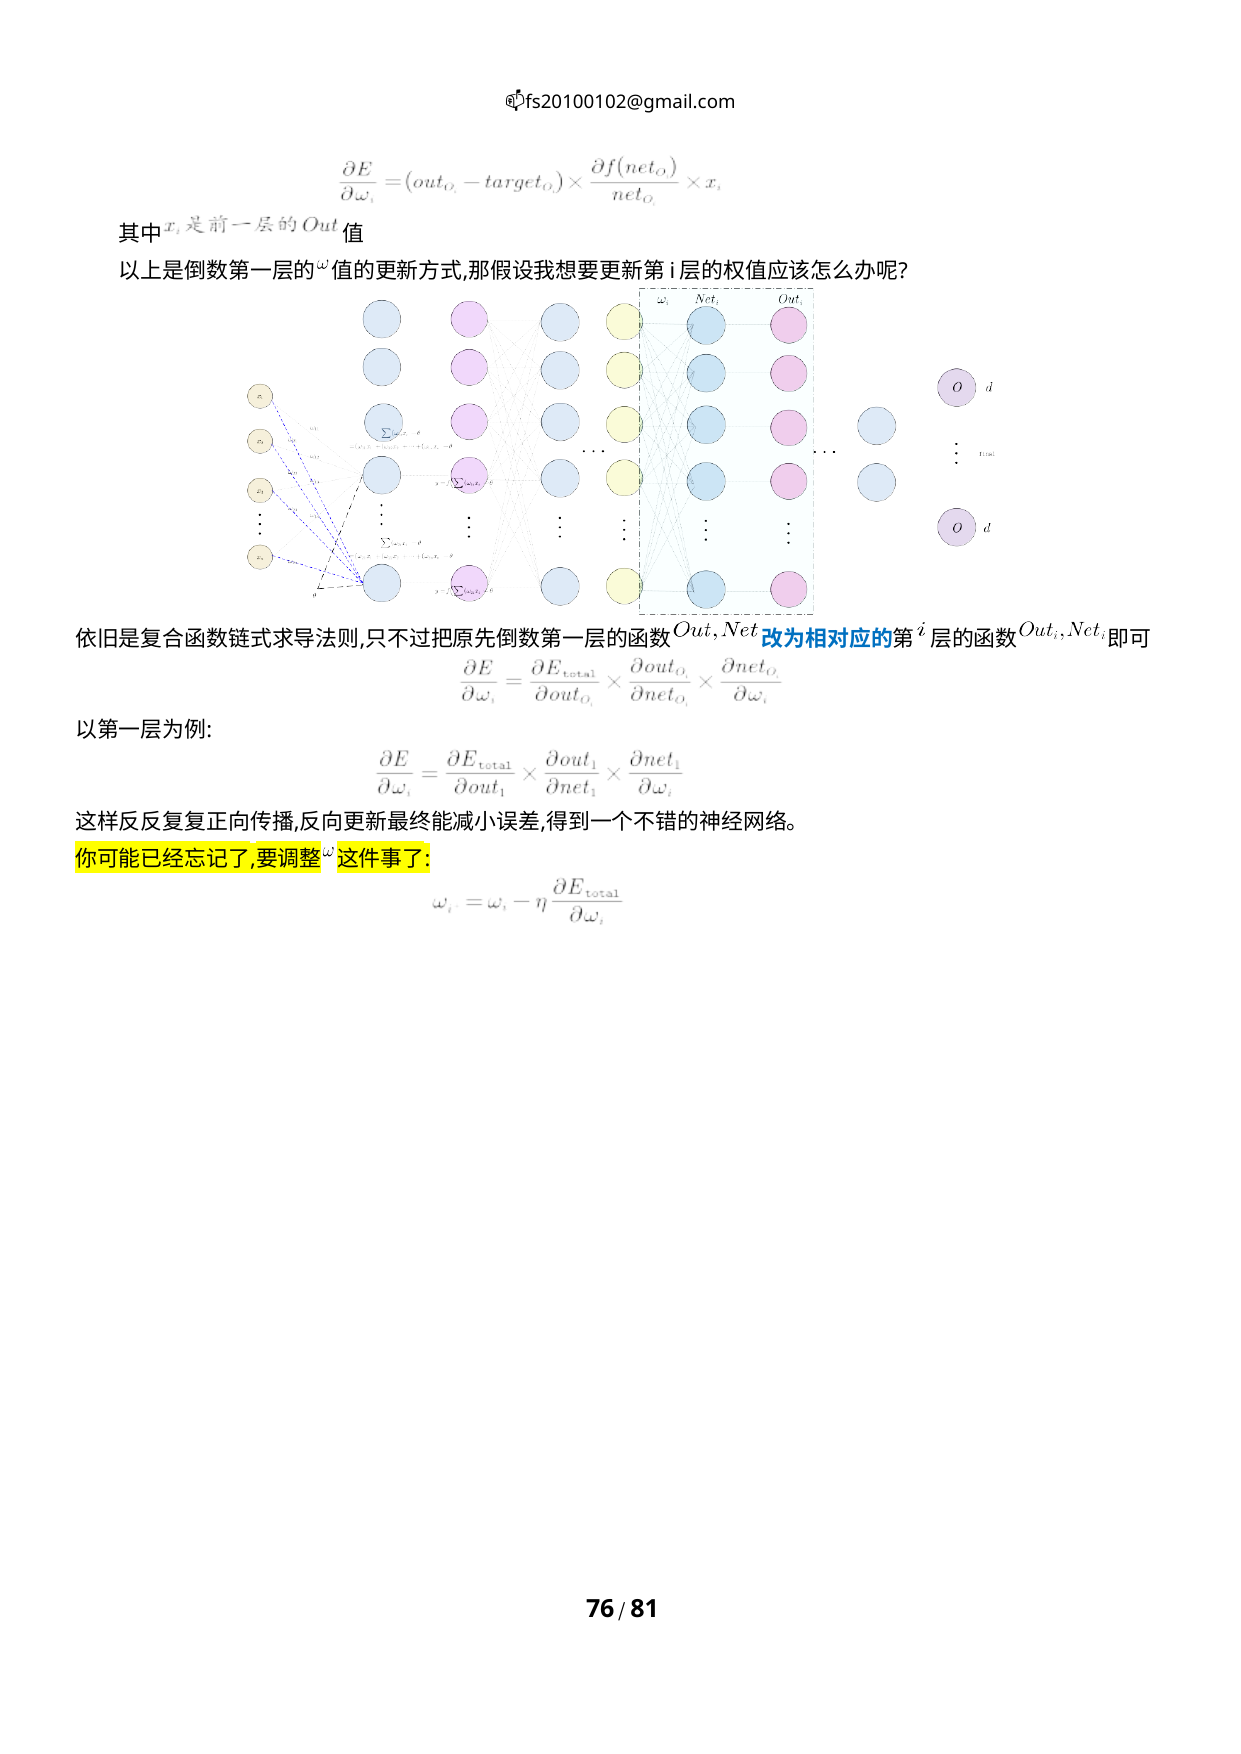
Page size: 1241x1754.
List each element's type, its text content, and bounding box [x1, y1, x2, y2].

text 依旧是复合函数链式求导法则,只不过把原先倒数第一层的函数改为相对应的第层的函数即可 [75, 615, 1165, 652]
text 以上是倒数第一层的值的更新方式,那假设我想要更新第i层的权值应该怎么办呢? [75, 248, 1165, 285]
text 这样反反复复正向传播,反向更新最终能减小误差,得到一个不错的神经网络。 [75, 804, 1165, 836]
text 以第一层为例: [75, 712, 1165, 744]
text 其中值 [75, 211, 1165, 248]
text 你可能已经忘记了,要调整这件事了: [75, 836, 1165, 873]
